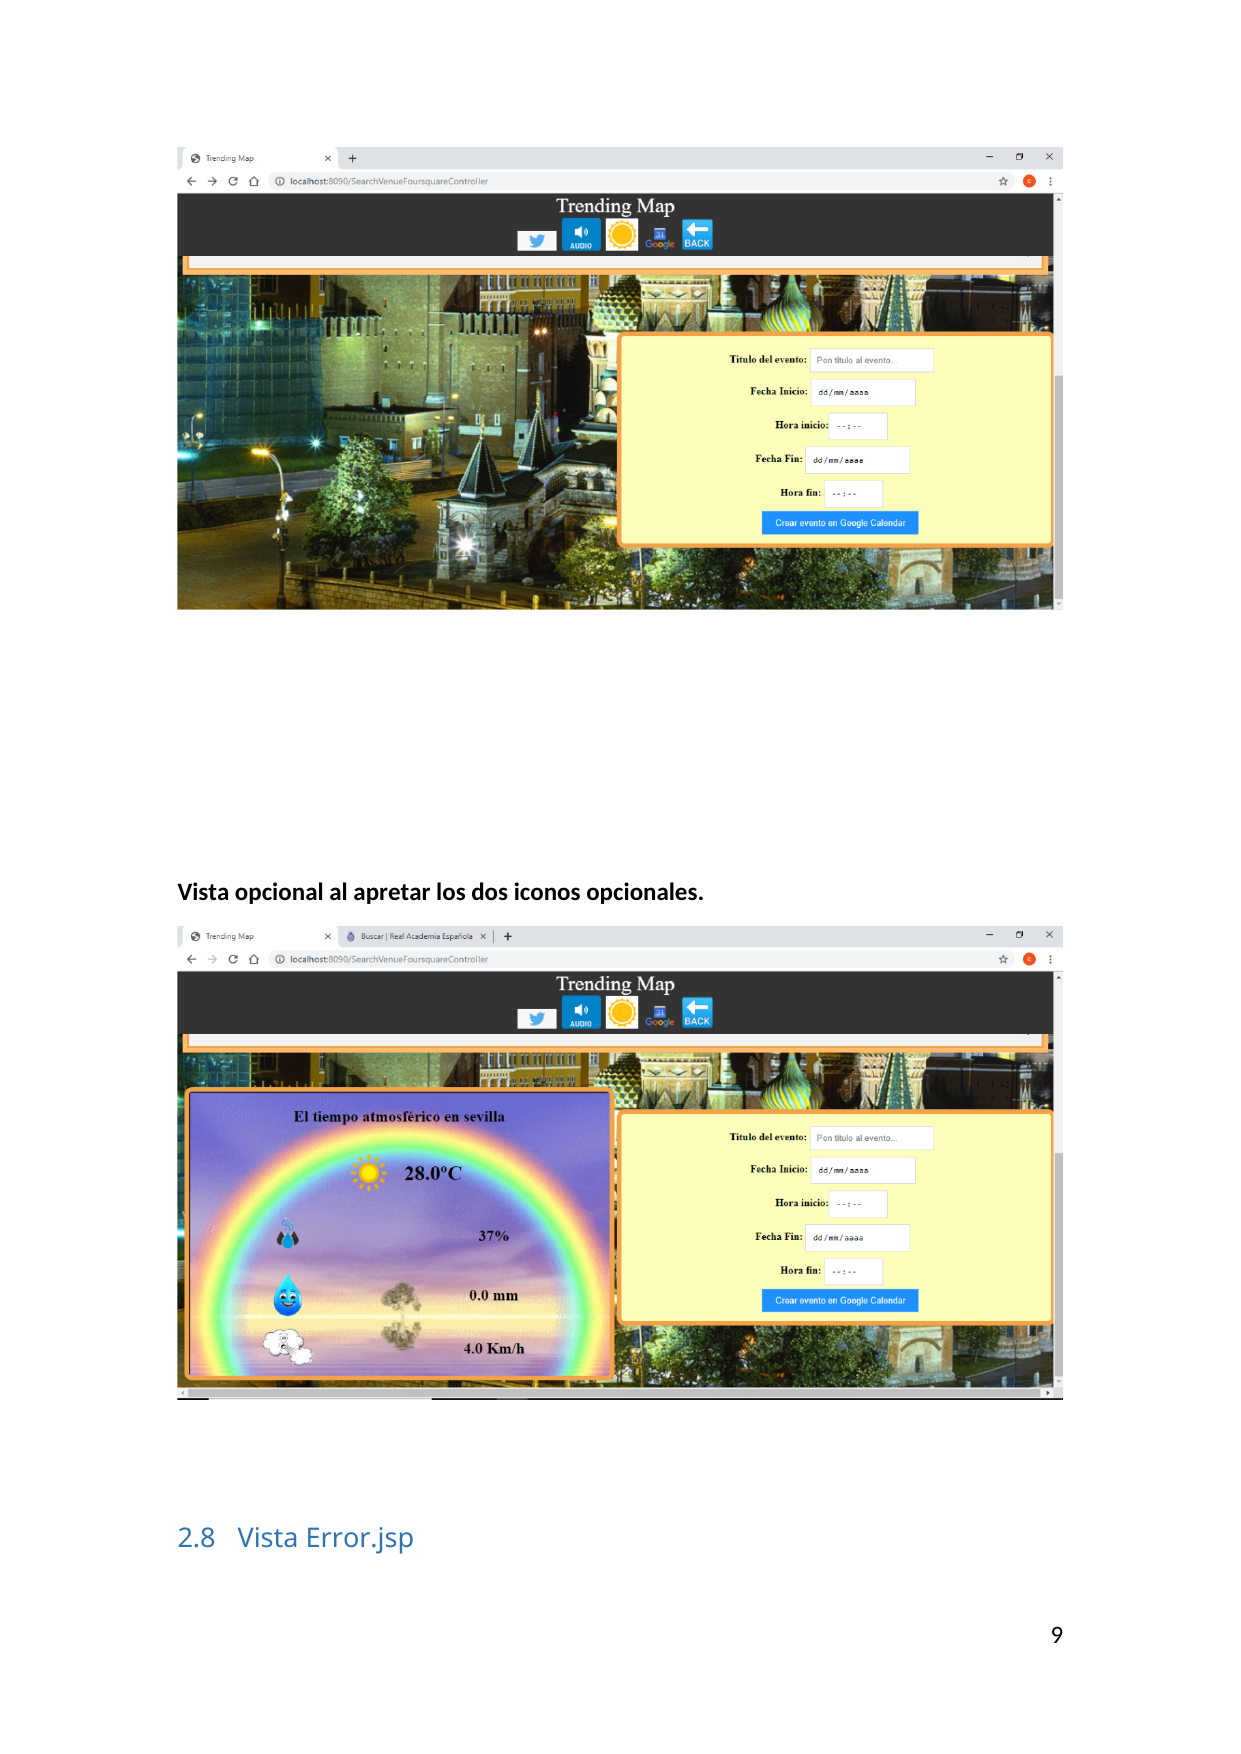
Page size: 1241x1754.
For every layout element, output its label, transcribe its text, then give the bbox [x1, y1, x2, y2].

picture [177, 147, 1063, 610]
text Vista opcional al apretar los dos iconos opcionales. [177, 876, 1063, 907]
picture [177, 926, 1063, 1400]
subtitle Vista Error.jsp [177, 1518, 1063, 1555]
